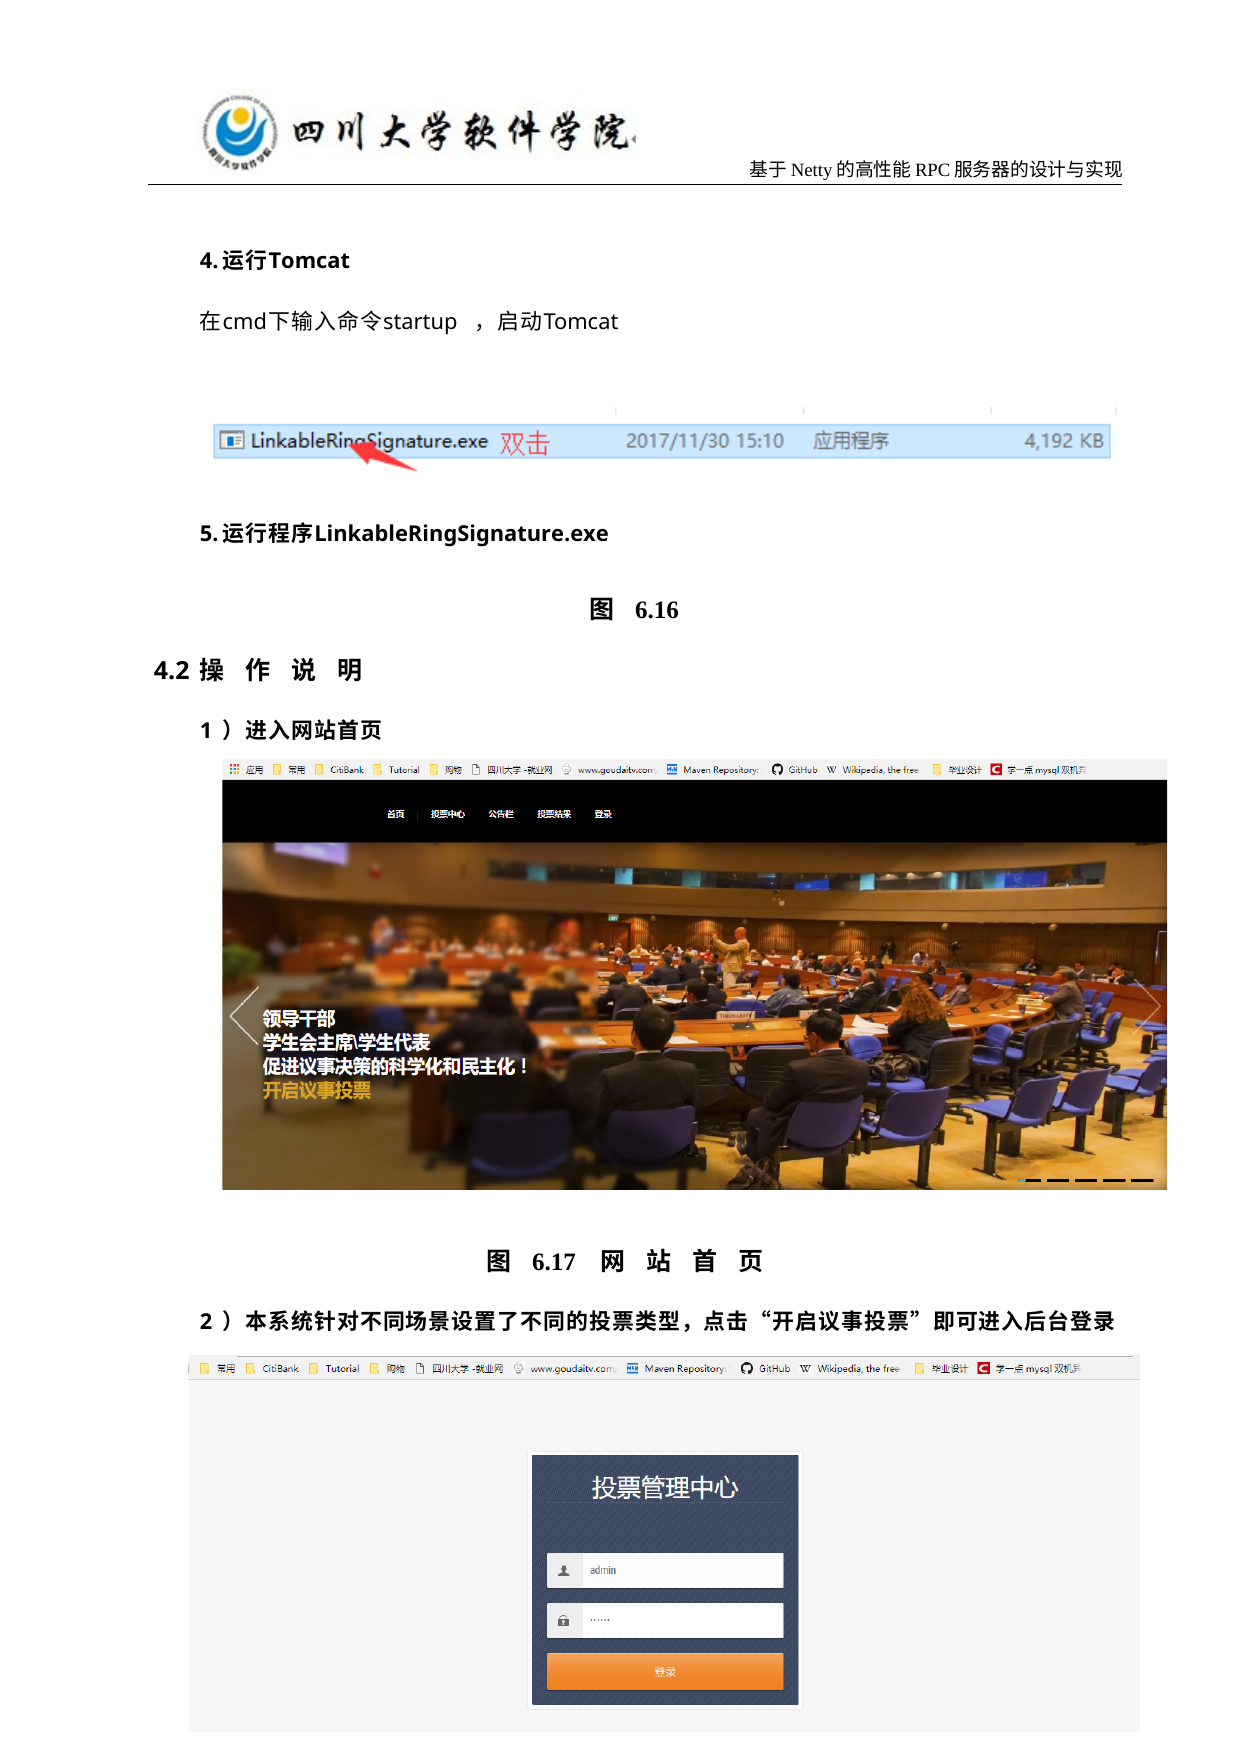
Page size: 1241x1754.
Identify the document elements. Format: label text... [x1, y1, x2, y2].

text 图6.17 网站首页 [154, 1229, 1116, 1290]
text 4.2操作说明 [154, 638, 1116, 699]
picture [222, 759, 1168, 1197]
picture [197, 88, 639, 177]
text 2）本系统针对不同场景设置了不同的投票类型，点击“开启议事投票”即可进入后台登录页面 [154, 1290, 1116, 1350]
picture [188, 1355, 1140, 1732]
picture [201, 407, 1136, 484]
text 1）进入网站首页 [154, 699, 1116, 759]
text 图6.16 [154, 577, 1116, 638]
text 在cmd下输入命令startup，启动Tomcat [154, 289, 1116, 350]
text 4.运行Tomcat [154, 229, 1116, 289]
